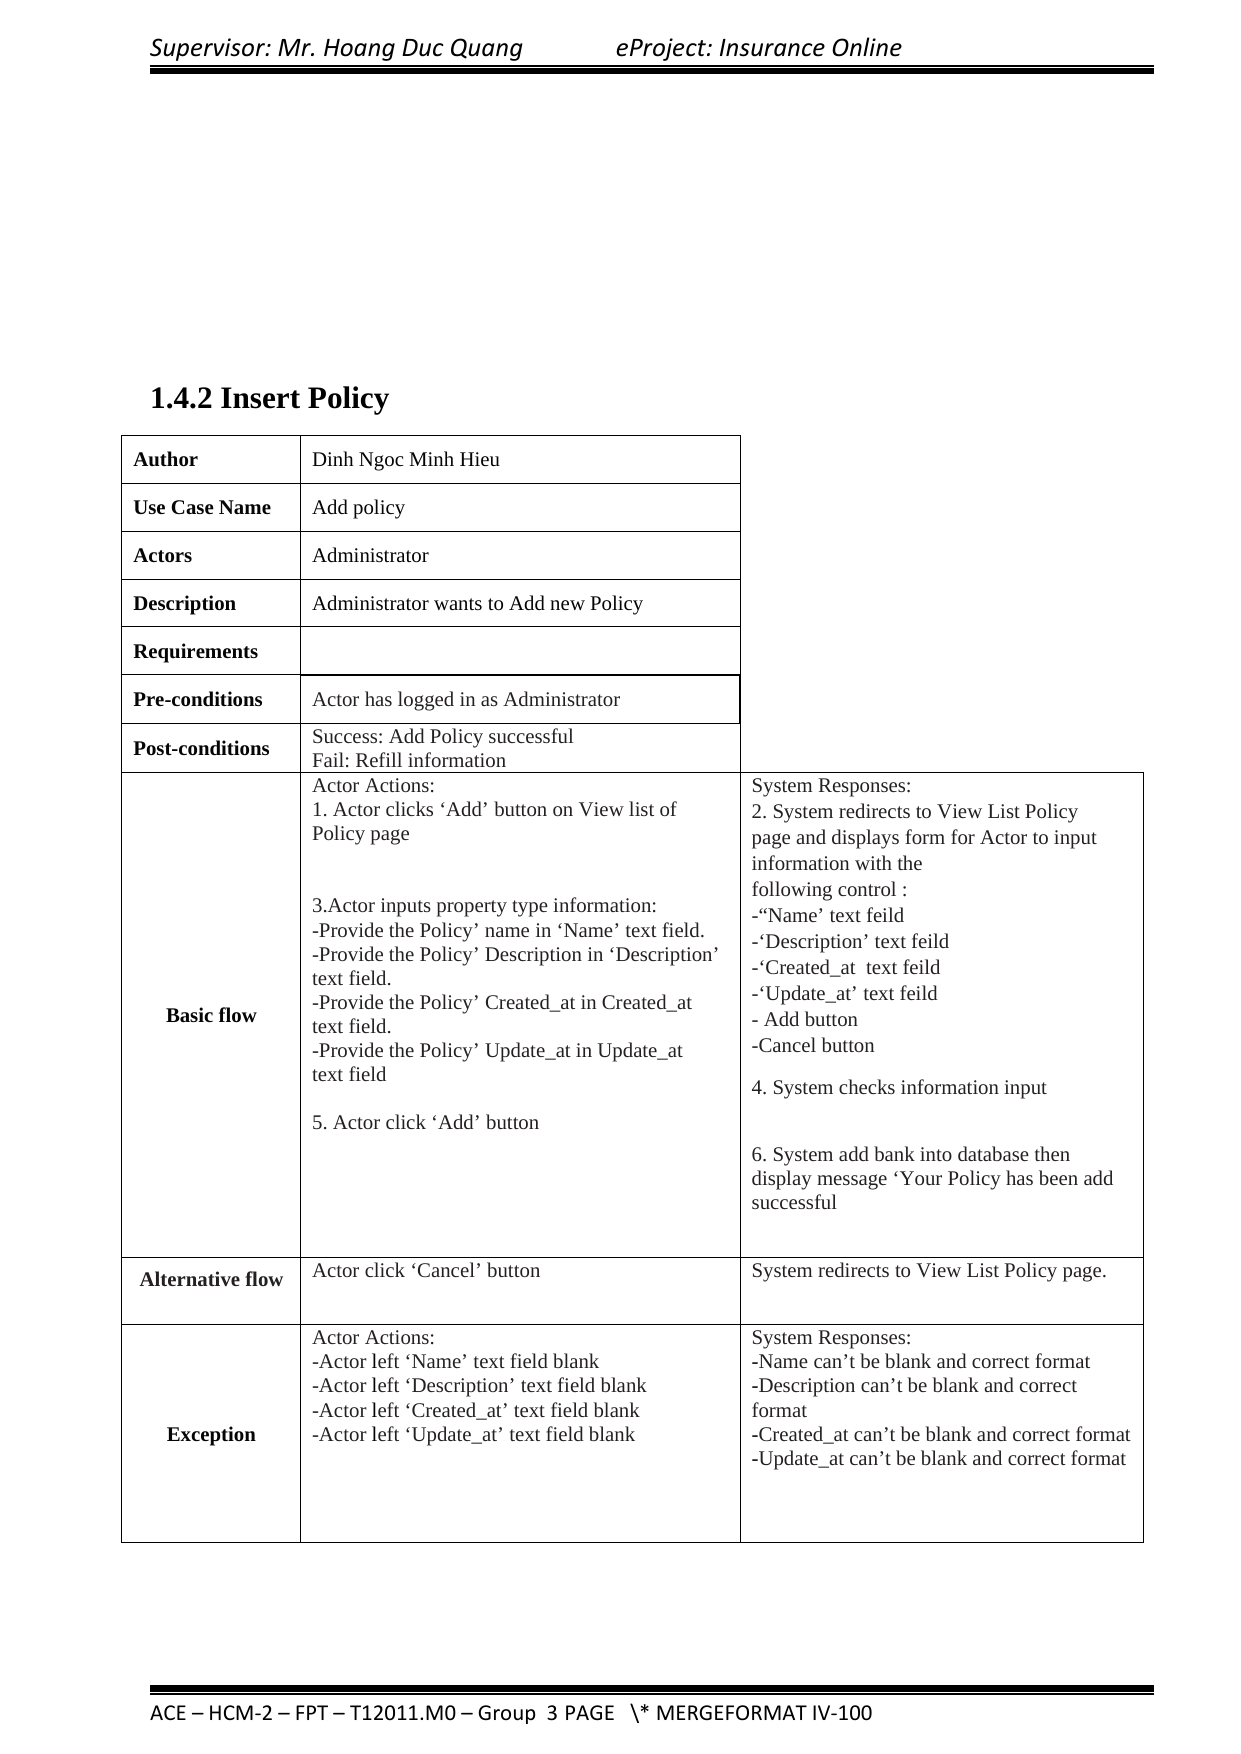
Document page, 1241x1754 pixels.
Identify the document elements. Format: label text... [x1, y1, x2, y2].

table_header Author [122, 436, 300, 483]
table_cell Add policy [301, 484, 740, 531]
table_cell Description [122, 580, 300, 626]
table_cell Use Case Name [122, 484, 300, 531]
table_cell System Responses: 2. System redirects to View List Policy page and displays form for Actor to input information with the following control : -“Name’ text feild -‘Description’ text feild -‘Created_at text feild -‘Update_at’ text feild - Add button -Cancel button 4. System checks information input 6. System add bank into database then display message ‘Your Policy has been add successful [741, 773, 1143, 1257]
table_cell Actor click ‘Cancel’ button [301, 1258, 740, 1324]
table_cell Actor has logged in as Administrator [301, 676, 739, 722]
table_cell Post-conditions [122, 724, 300, 772]
table_cell Actors [122, 532, 300, 578]
table_cell Requirements [122, 627, 300, 674]
table_cell Exception [122, 1325, 300, 1542]
table_cell Actor Actions: 1. Actor clicks ‘Add’ button on View list of Policy page 3.Actor inputs property type information: -Provide the Policy’ name in ‘Name’ text field. -Provide the Policy’ Description in ‘Description’ text field. -Provide the Policy’ Created_at in Created_at text field. -Provide the Policy’ Update_at in Update_at text field 5. Actor click ‘Add’ button [301, 773, 740, 1257]
table_cell Success: Add Policy successful Fail: Refill information [301, 724, 740, 772]
table_cell Pre-conditions [122, 675, 300, 722]
table_header Dinh Ngoc Minh Hieu [301, 436, 740, 483]
table_cell Basic flow [122, 773, 300, 1257]
table_cell Alternative flow [122, 1258, 300, 1324]
table_cell Actor Actions: -Actor left ‘Name’ text field blank -Actor left ‘Description’ text field blank -Actor left ‘Created_at’ text field blank -Actor left ‘Update_at’ text field blank [301, 1325, 740, 1542]
table_cell [301, 627, 740, 674]
text 1.4.2 Insert Policy [150, 379, 1154, 416]
table_cell System redirects to View List Policy page. [741, 1258, 1143, 1324]
table_cell Administrator wants to Add new Policy [301, 580, 740, 626]
table_cell System Responses: -Name can’t be blank and correct format -Description can’t be blank and correct format -Created_at can’t be blank and correct format -Update_at can’t be blank and correct format [741, 1325, 1143, 1542]
table_cell Administrator [301, 532, 740, 578]
